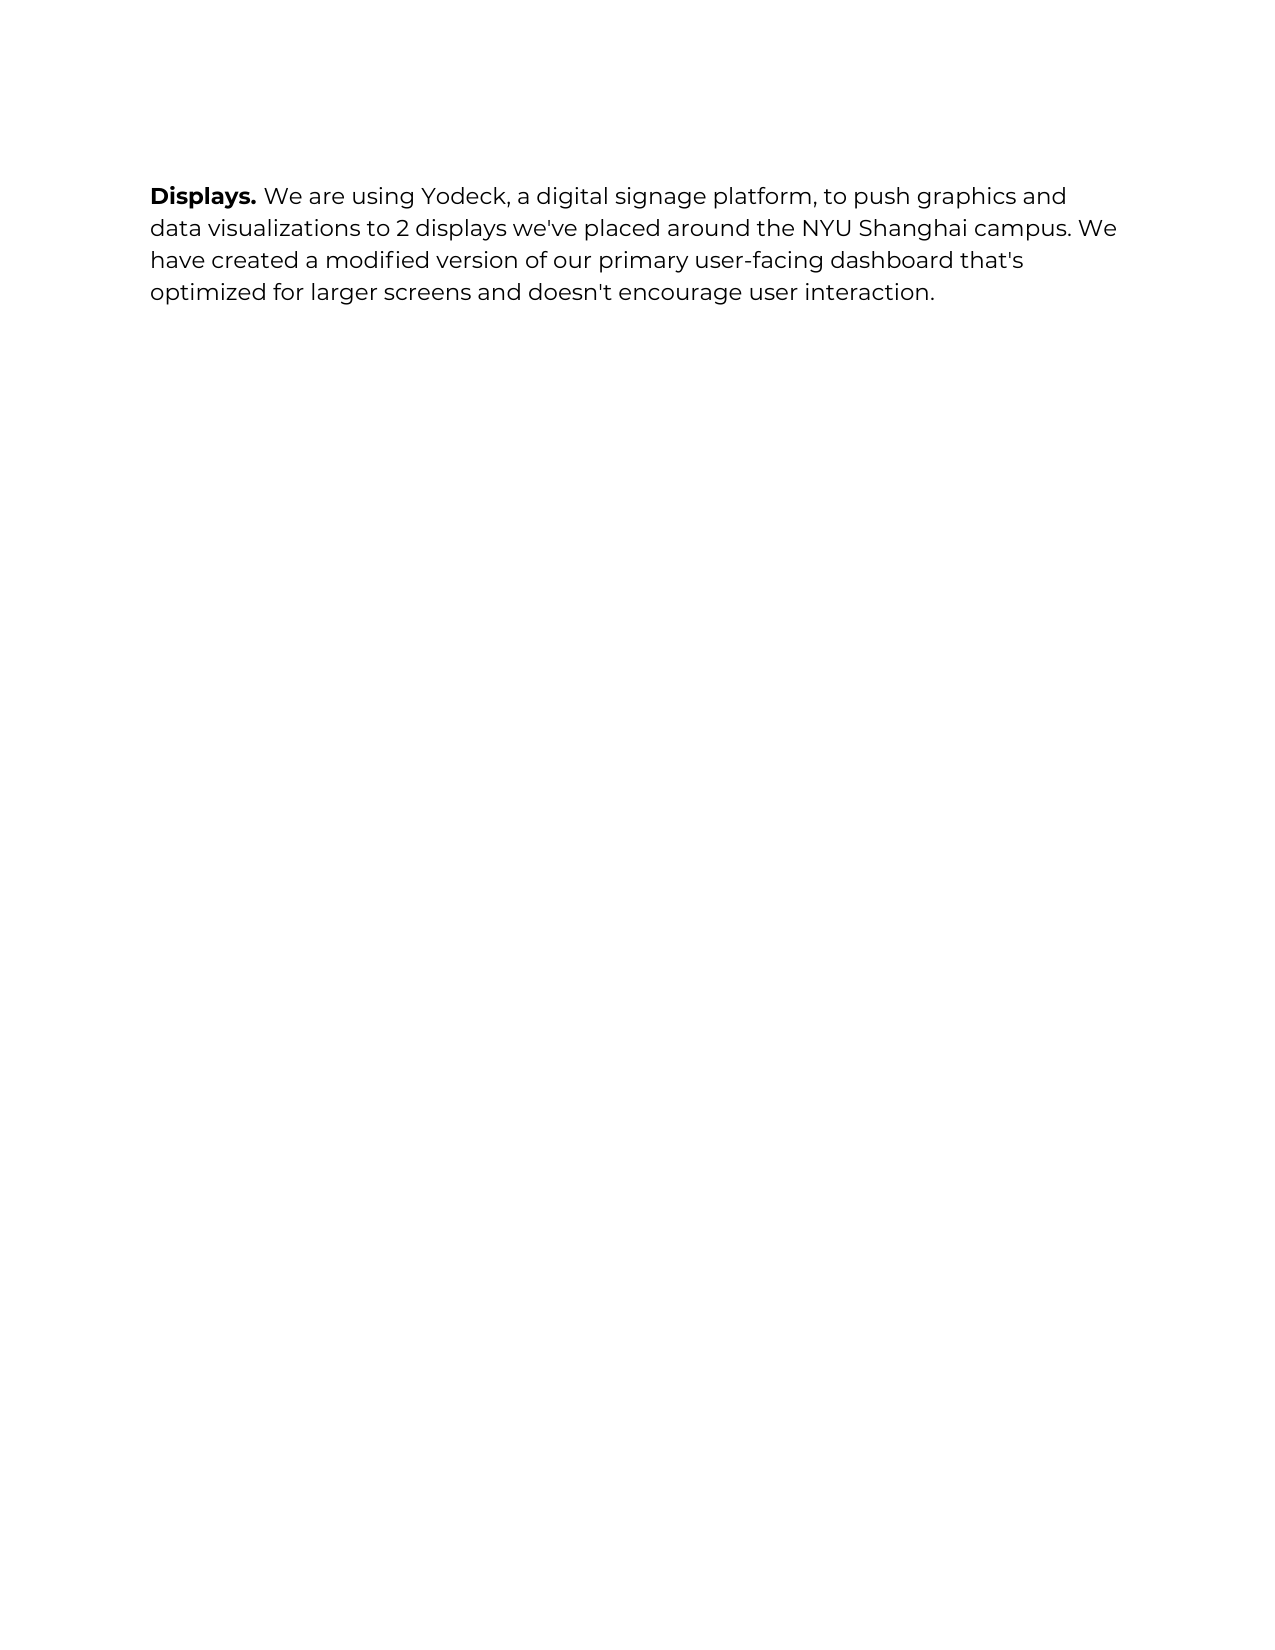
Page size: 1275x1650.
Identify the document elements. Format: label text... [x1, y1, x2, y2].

text Displays. We are using Yodeck, a digital signage platform, to push graphics and data visualizations to 2 displays we've placed around the NYU Shanghai campus. We have created a modified version of our primary user-facing dashboard that's optimized for larger screens and doesn't encourage user interaction. [150, 182, 1125, 306]
